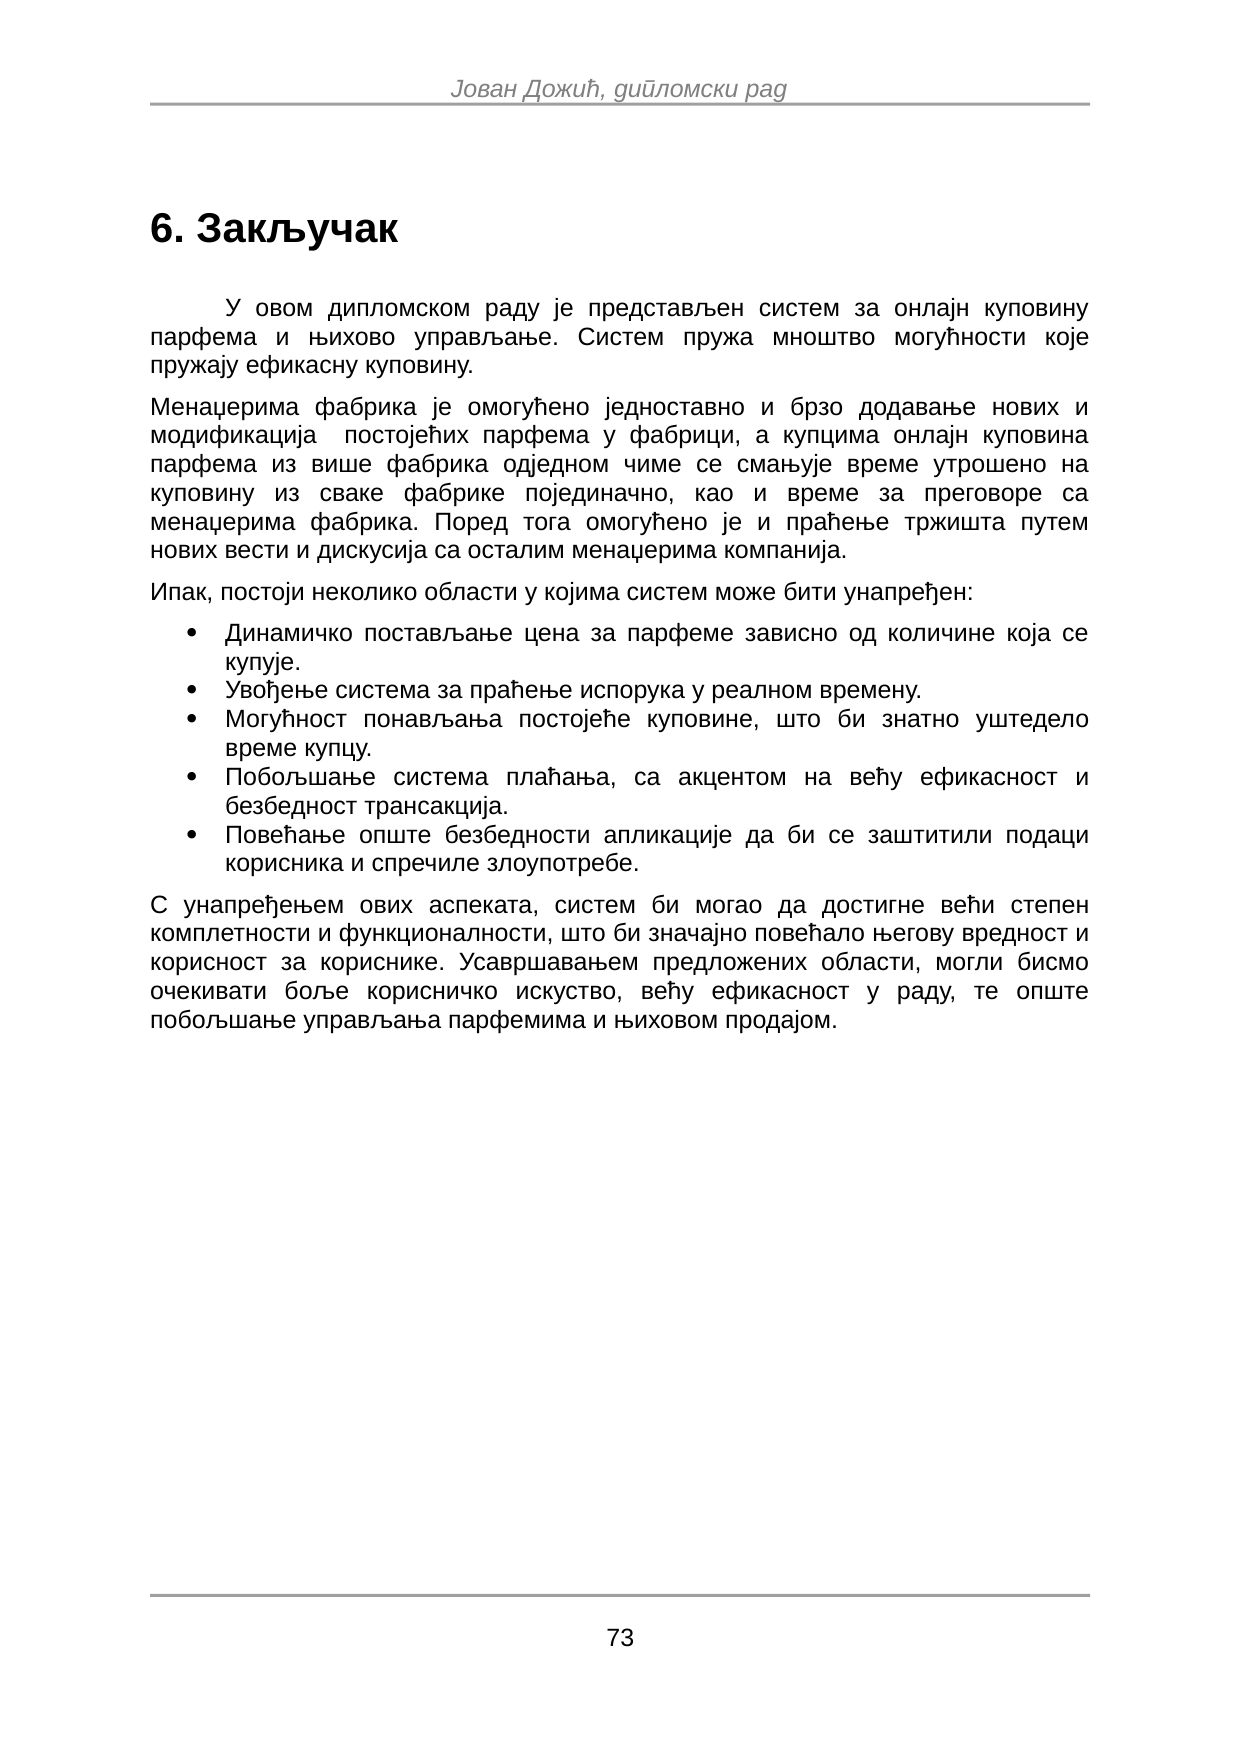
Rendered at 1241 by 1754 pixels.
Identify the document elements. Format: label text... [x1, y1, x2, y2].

text С унапређењем ових аспеката, систем би могао да достигне већи степен комплетности и функционалности, што би значајно повећало његову вредност и корисност за кориснике. Усавршавањем предложених области, могли бисмо очекивати боље корисничко искуство, већу ефикасност у раду, те опште побољшање управљања парфемима и њиховом продајом. [150, 890, 1090, 1033]
list Увођење система за праћење испорука у реалном времену. [187, 676, 1090, 704]
list Динамичко постављање цена за парфеме зависно од количине која се купује. [187, 618, 1090, 676]
text Ипак, постоји неколико области у којима систем може бити унапређен: [150, 577, 1090, 605]
list Повећање опште безбедности апликације да би се заштитили подаци корисника и спречиле злоупотребе. [187, 819, 1090, 877]
list Побољшање система плаћања, са акцентом на већу ефикасност и безбедност трансакција. [187, 762, 1090, 819]
list Могућност понављања постојеће куповине, што би знатно уштедело време купцу. [187, 704, 1090, 762]
text Менаџерима фабрика је омогућено једноставно и брзо додавање нових и модификација постојећих парфема у фабрици, а купцима онлајн куповина парфема из више фабрика одједном чиме се смањује време утрошено на куповину из сваке фабрике појединачно, као и време за преговоре са менаџерима фабрика. Поред тога омогућено је и праћење тржишта путем нових вести и дискусија са осталим менаџерима компанија. [150, 392, 1090, 564]
subtitle 6. Закључак [150, 204, 1090, 252]
text У овом дипломском раду је представљен систем за онлајн куповину парфема и њихово управљање. Систем пружа мноштво могућности које пружају ефикасну куповину. [150, 293, 1090, 379]
